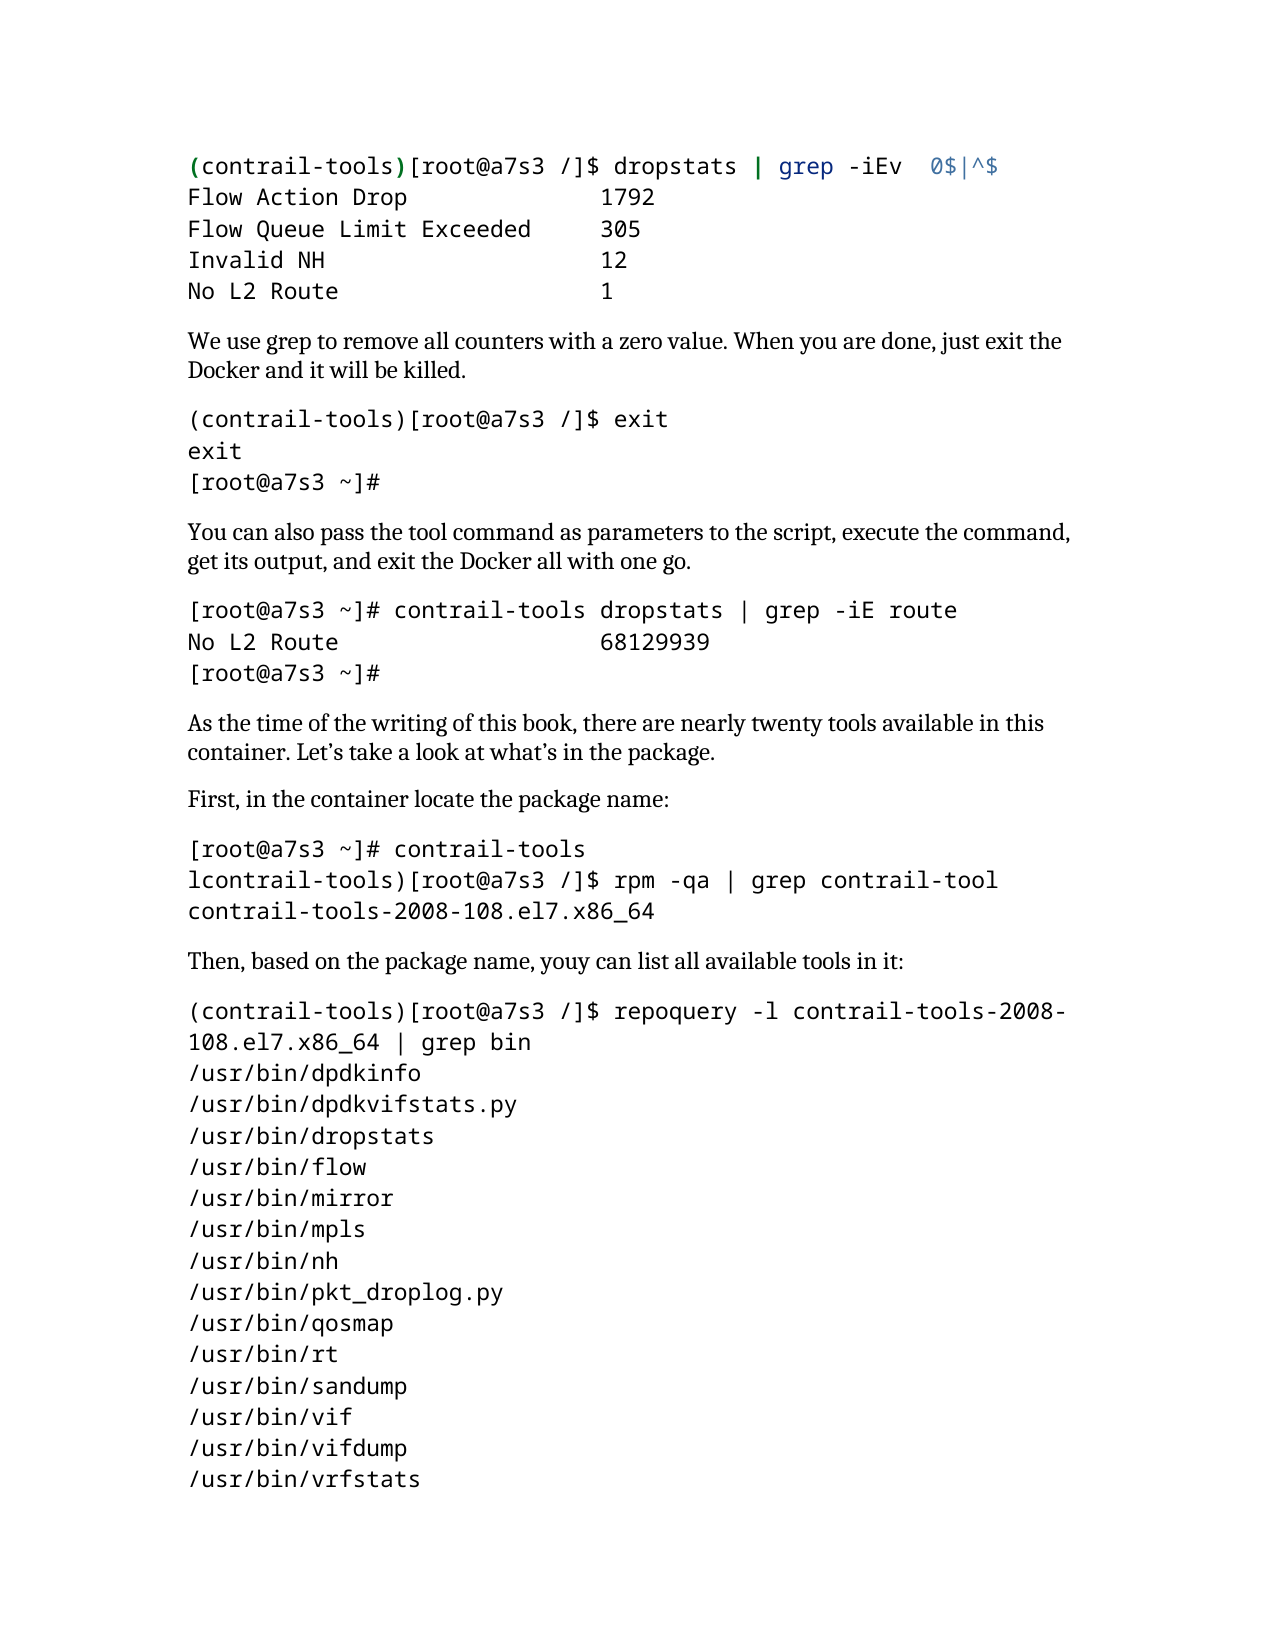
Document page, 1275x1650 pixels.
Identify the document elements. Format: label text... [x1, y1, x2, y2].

text Then, based on the package name, youy can list all available tools in it: [187, 947, 1087, 976]
text As the time of the writing of this book, there are nearly twenty tools available in this container. Let’s take a look at what’s in the package. [187, 709, 1087, 766]
text [root@a7s3 ~]# contrail-tools dropstats | grep -iE route No L2 Route 68129939 [root@a7s3 ~]# [187, 594, 1087, 688]
text First, in the container locate the package name: [187, 785, 1087, 814]
text (contrail-tools)[root@a7s3 /]$ dropstats | grep -iEv 0$|^$ Flow Action Drop 1792 Flow Queue Limit Exceeded 305 Invalid NH 12 No L2 Route 1 [187, 150, 1087, 306]
text [root@a7s3 ~]# contrail-tools lcontrail-tools)[root@a7s3 /]$ rpm -qa | grep contrail-tool contrail-tools-2008-108.el7.x86_64 [187, 832, 1087, 926]
text We use grep to remove all counters with a zero value. When you are done, just exit the Docker and it will be killed. [187, 327, 1087, 384]
text You can also pass the tool command as parameters to the script, execute the command, get its output, and exit the Docker all with one go. [187, 518, 1087, 575]
text (contrail-tools)[root@a7s3 /]$ exit exit [root@a7s3 ~]# [187, 403, 1087, 497]
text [187, 994, 1087, 1494]
